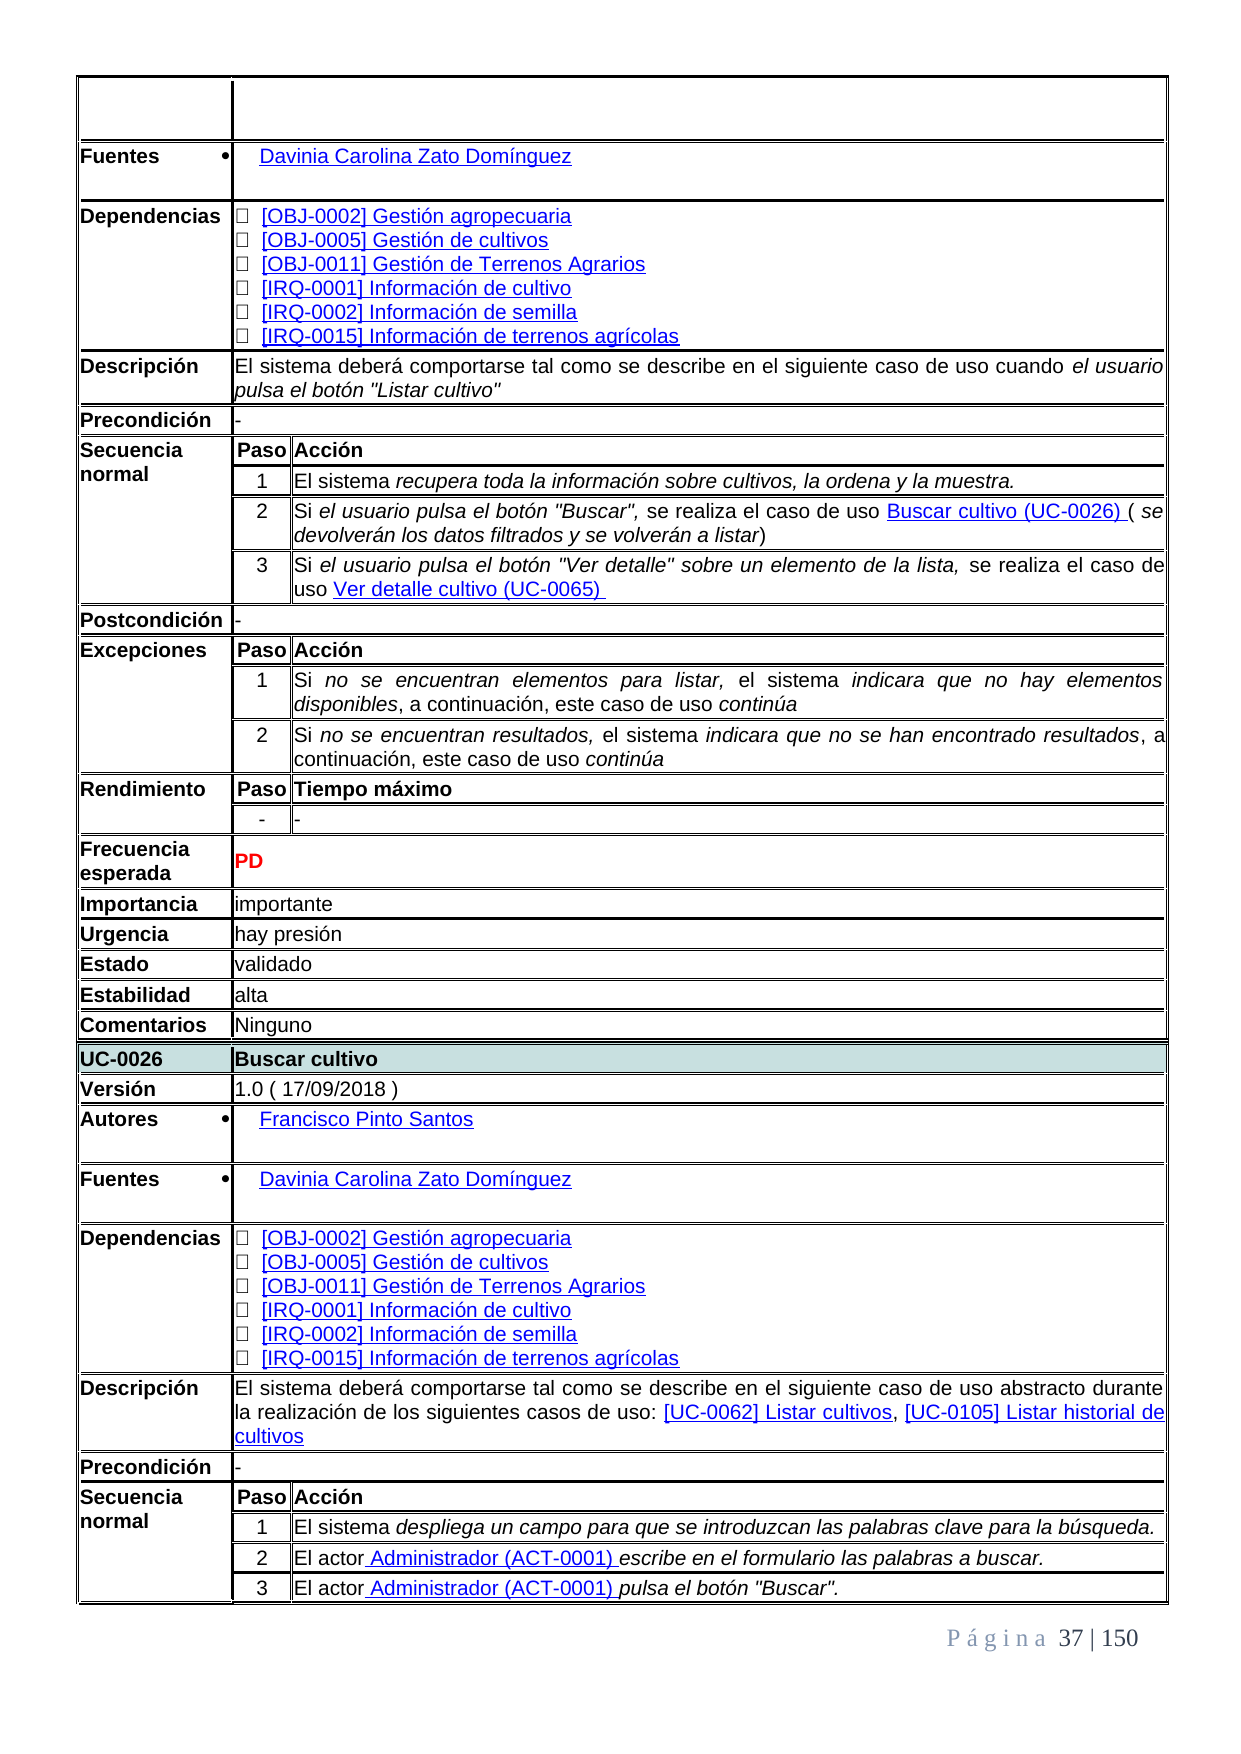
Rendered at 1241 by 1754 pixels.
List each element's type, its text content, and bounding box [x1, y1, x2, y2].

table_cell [232, 78, 1166, 139]
table_cell Si el usuario pulsa el botón "Buscar", se realiza el caso de uso Buscar cultivo (UC-0026) ( se devolverán los datos filtrados y se volverán a listar) [293, 494, 1166, 548]
table_cell 3 [234, 552, 290, 603]
table_cell Precondición [79, 403, 231, 433]
table_cell - [232, 1450, 1167, 1480]
table_cell 1.0 ( 17/09/2018 ) [232, 1072, 1167, 1102]
table_cell Si el usuario pulsa el botón "Ver detalle" sobre un elemento de la lista, se realiza el caso de uso Ver detalle cultivo (UC-0065) [293, 549, 1166, 603]
table_cell Dependencias [79, 1221, 231, 1371]
table_cell Paso [234, 1483, 290, 1510]
table_cell 1 [234, 467, 290, 494]
table_cell Postcondición [77, 603, 232, 633]
table_cell El sistema recupera toda la información sobre cultivos, la ordena y la muestra. [293, 464, 1166, 494]
table_cell Paso [234, 637, 290, 663]
table_cell Secuencia normal [79, 434, 231, 603]
table_cell Fuentes [77, 1162, 232, 1221]
table_cell Acción [293, 633, 1166, 663]
table_cell Descripción [79, 1371, 231, 1450]
table_cell 3 [232, 1574, 291, 1601]
table_cell - [234, 403, 1166, 433]
table_cell Ninguno [232, 1008, 1166, 1038]
table_cell alta [232, 978, 1167, 1008]
table_header Buscar cultivo [232, 1045, 1166, 1072]
table_cell - [234, 806, 290, 832]
table_cell 2 [234, 498, 290, 548]
table_cell Urgencia [79, 917, 231, 947]
table_cell Descripción [79, 349, 231, 403]
table_cell Autores [79, 77, 232, 139]
table_cell Fuentes [79, 139, 231, 199]
table_cell Davinia Carolina Zato Domínguez [232, 1162, 1167, 1221]
table_cell hay presión [234, 917, 1166, 947]
table_cell Acción [293, 434, 1166, 464]
table_cell Rendimiento [77, 772, 232, 832]
table_cell Precondición [77, 1450, 232, 1480]
table_cell - [293, 802, 1166, 832]
table_cell validado [234, 948, 1166, 978]
table_cell  [OBJ-0002] Gestión agropecuaria  [OBJ-0005] Gestión de cultivos  [OBJ-0011] Gestión de Terrenos Agrarios  [IRQ-0001] Información de cultivo  [IRQ-0002] Información de semilla  [IRQ-0015] Información de terrenos agrícolas [234, 199, 1166, 349]
table_cell - [232, 603, 1167, 633]
table_cell importante [232, 887, 1167, 917]
table_cell El sistema deberá comportarse tal como se describe en el siguiente caso de uso abstracto durante la realización de los siguientes casos de uso: [UC-0062] Listar cultivos, [UC-0105] Listar historial de cultivos [234, 1371, 1166, 1450]
table_cell Si no se encuentran resultados, el sistema indicara que no se han encontrado resultados, a continuación, este caso de uso continúa [291, 718, 1167, 772]
table_cell Tiempo máximo [291, 772, 1167, 802]
table_cell  [OBJ-0002] Gestión agropecuaria  [OBJ-0005] Gestión de cultivos  [OBJ-0011] Gestión de Terrenos Agrarios  [IRQ-0001] Información de cultivo  [IRQ-0002] Información de semilla  [IRQ-0015] Información de terrenos agrícolas [234, 1221, 1166, 1371]
table_cell 2 [234, 721, 290, 772]
table_cell Davinia Carolina Zato Domínguez [234, 139, 1166, 199]
table_cell Importancia [77, 887, 232, 917]
table_cell Autores [79, 1102, 231, 1162]
table_cell Excepciones [79, 633, 231, 772]
table_header UC-0026 [77, 1043, 232, 1072]
table_cell Secuencia normal [79, 1480, 232, 1601]
table_cell 1 [234, 667, 290, 718]
table_cell Dependencias [79, 199, 231, 349]
table_cell Frecuencia esperada [79, 833, 231, 887]
table_cell El actor Administrador (ACT-0001) pulsa el botón "Buscar". [291, 1571, 1166, 1601]
table_cell Paso [234, 775, 290, 802]
table_cell El sistema deberá comportarse tal como se describe en el siguiente caso de uso cuando el usuario pulsa el botón "Listar cultivo" [234, 349, 1166, 403]
table_cell 1 [234, 1514, 290, 1541]
table_cell El sistema despliega un campo para que se introduzcan las palabras clave para la búsqueda. [293, 1510, 1166, 1541]
table_cell Paso [234, 437, 290, 464]
table_cell Comentarios [79, 1008, 232, 1038]
table_cell El actor Administrador (ACT-0001) escribe en el formulario las palabras a buscar. [291, 1541, 1167, 1571]
table_cell Versión [77, 1072, 232, 1102]
table_cell PD [234, 833, 1166, 887]
table_cell Si no se encuentran elementos para listar, el sistema indicara que no hay elementos disponibles, a continuación, este caso de uso continúa [293, 663, 1166, 718]
table_cell Acción [293, 1480, 1166, 1510]
table_cell 2 [234, 1544, 290, 1571]
table_cell Francisco Pinto Santos [234, 1102, 1166, 1162]
table_cell Estabilidad [77, 978, 232, 1008]
table_cell Estado [79, 948, 231, 978]
